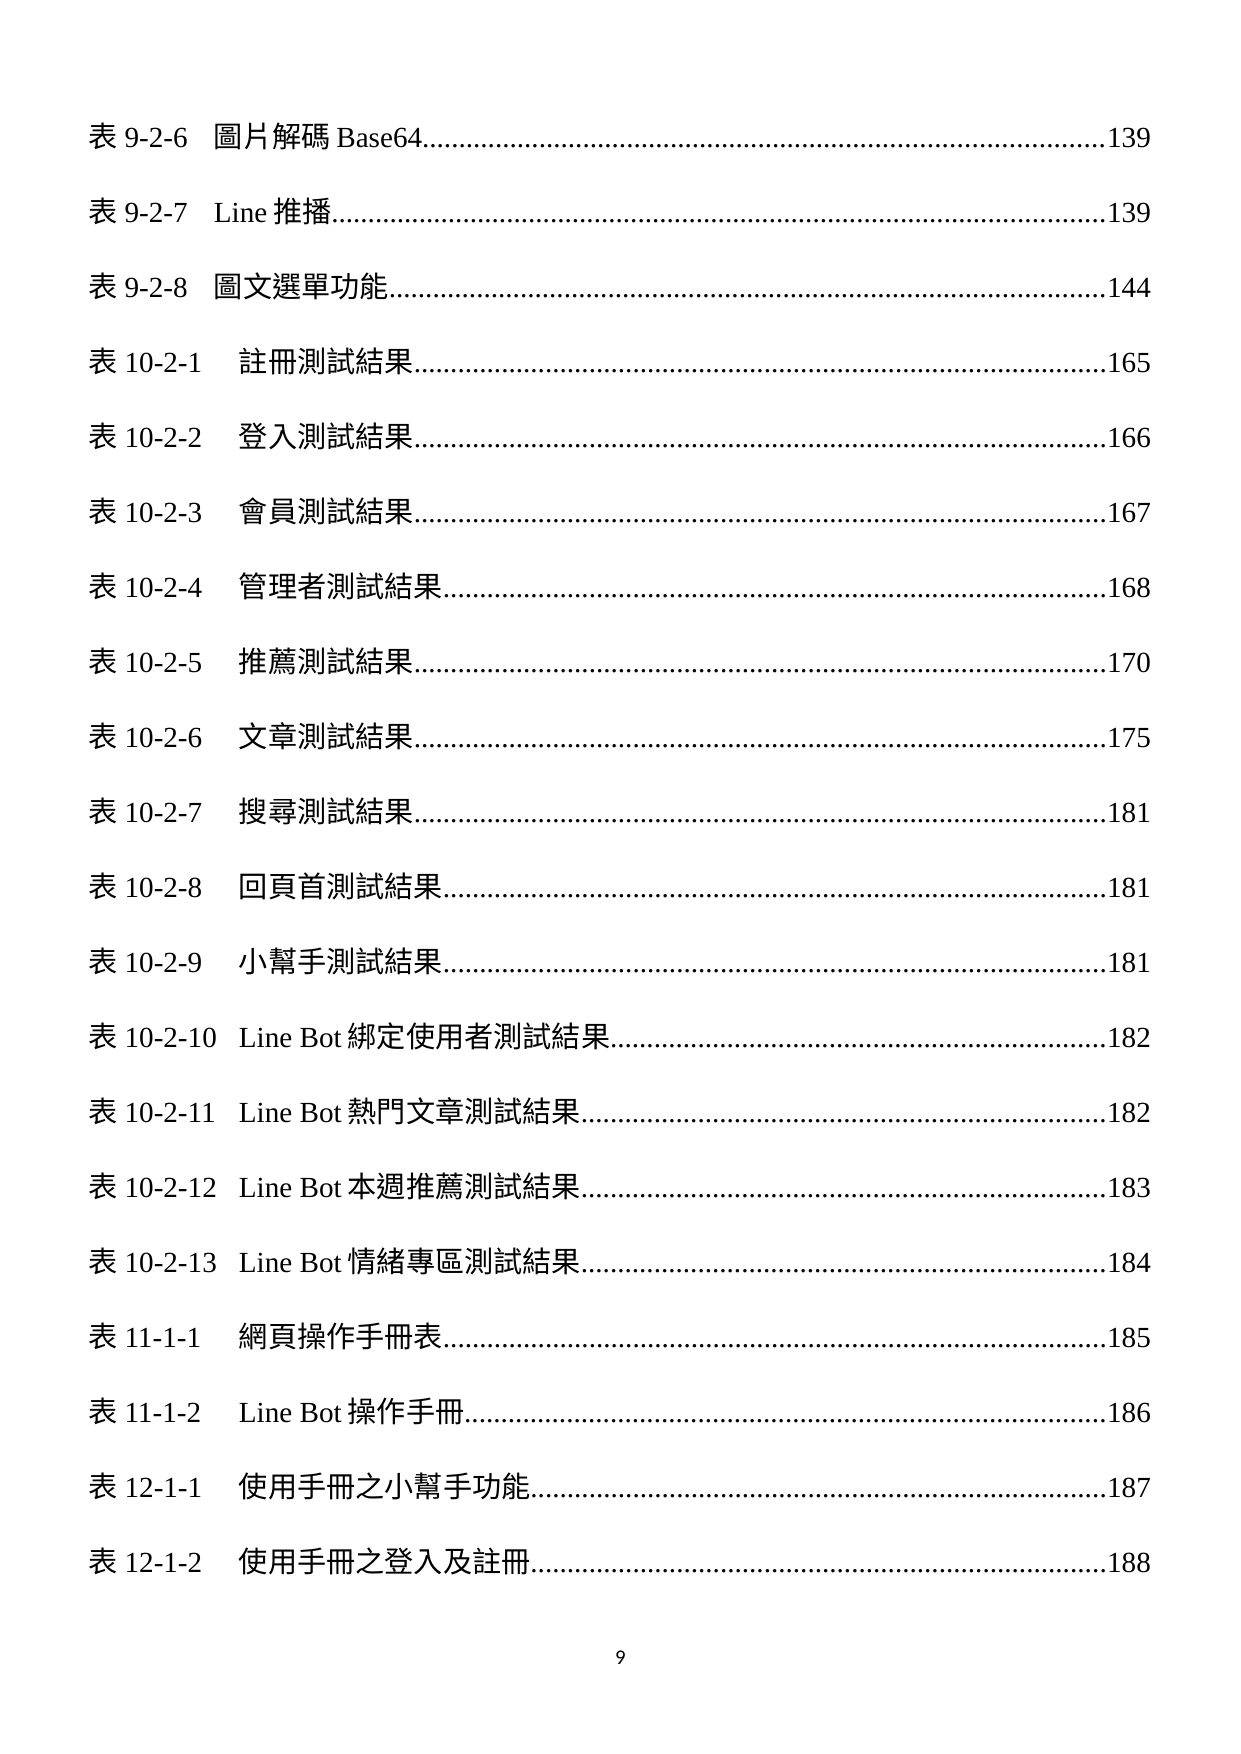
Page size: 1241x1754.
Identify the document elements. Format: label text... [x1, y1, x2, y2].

text 表 11-1-2 Line Bot操作手冊 186 [89, 1373, 1152, 1448]
text 表 10-2-1 註冊測試結果 165 [89, 323, 1152, 398]
text 表 9-2-8 圖文選單功能 144 [89, 248, 1152, 323]
text 表 10-2-2 登入測試結果 166 [89, 398, 1152, 473]
text 表 12-1-2 使用手冊之登入及註冊 188 [89, 1523, 1152, 1598]
text 表 10-2-4 管理者測試結果 168 [89, 548, 1152, 623]
text 表 10-2-11 Line Bot熱門文章測試結果 182 [89, 1073, 1152, 1148]
text 表 10-2-8 回頁首測試結果 181 [89, 848, 1152, 923]
text 表 10-2-9 小幫手測試結果 181 [89, 923, 1152, 998]
text 表 10-2-13 Line Bot情緒專區測試結果 184 [89, 1223, 1152, 1298]
text 表 10-2-5 推薦測試結果 170 [89, 623, 1152, 698]
text 表 10-2-6 文章測試結果 175 [89, 698, 1152, 773]
text 表 10-2-7 搜尋測試結果 181 [89, 773, 1152, 848]
text 表 12-1-1 使用手冊之小幫手功能 187 [89, 1448, 1152, 1523]
text 表 9-2-7 Line推播 139 [89, 173, 1152, 248]
text 表 11-1-1 網頁操作手冊表 185 [89, 1298, 1152, 1373]
text 表 10-2-12 Line Bot本週推薦測試結果 183 [89, 1148, 1152, 1223]
text 表 10-2-10 Line Bot綁定使用者測試結果 182 [89, 998, 1152, 1073]
text 表 9-2-6 圖片解碼Base64 139 [89, 98, 1152, 173]
text 表 10-2-3 會員測試結果 167 [89, 473, 1152, 548]
